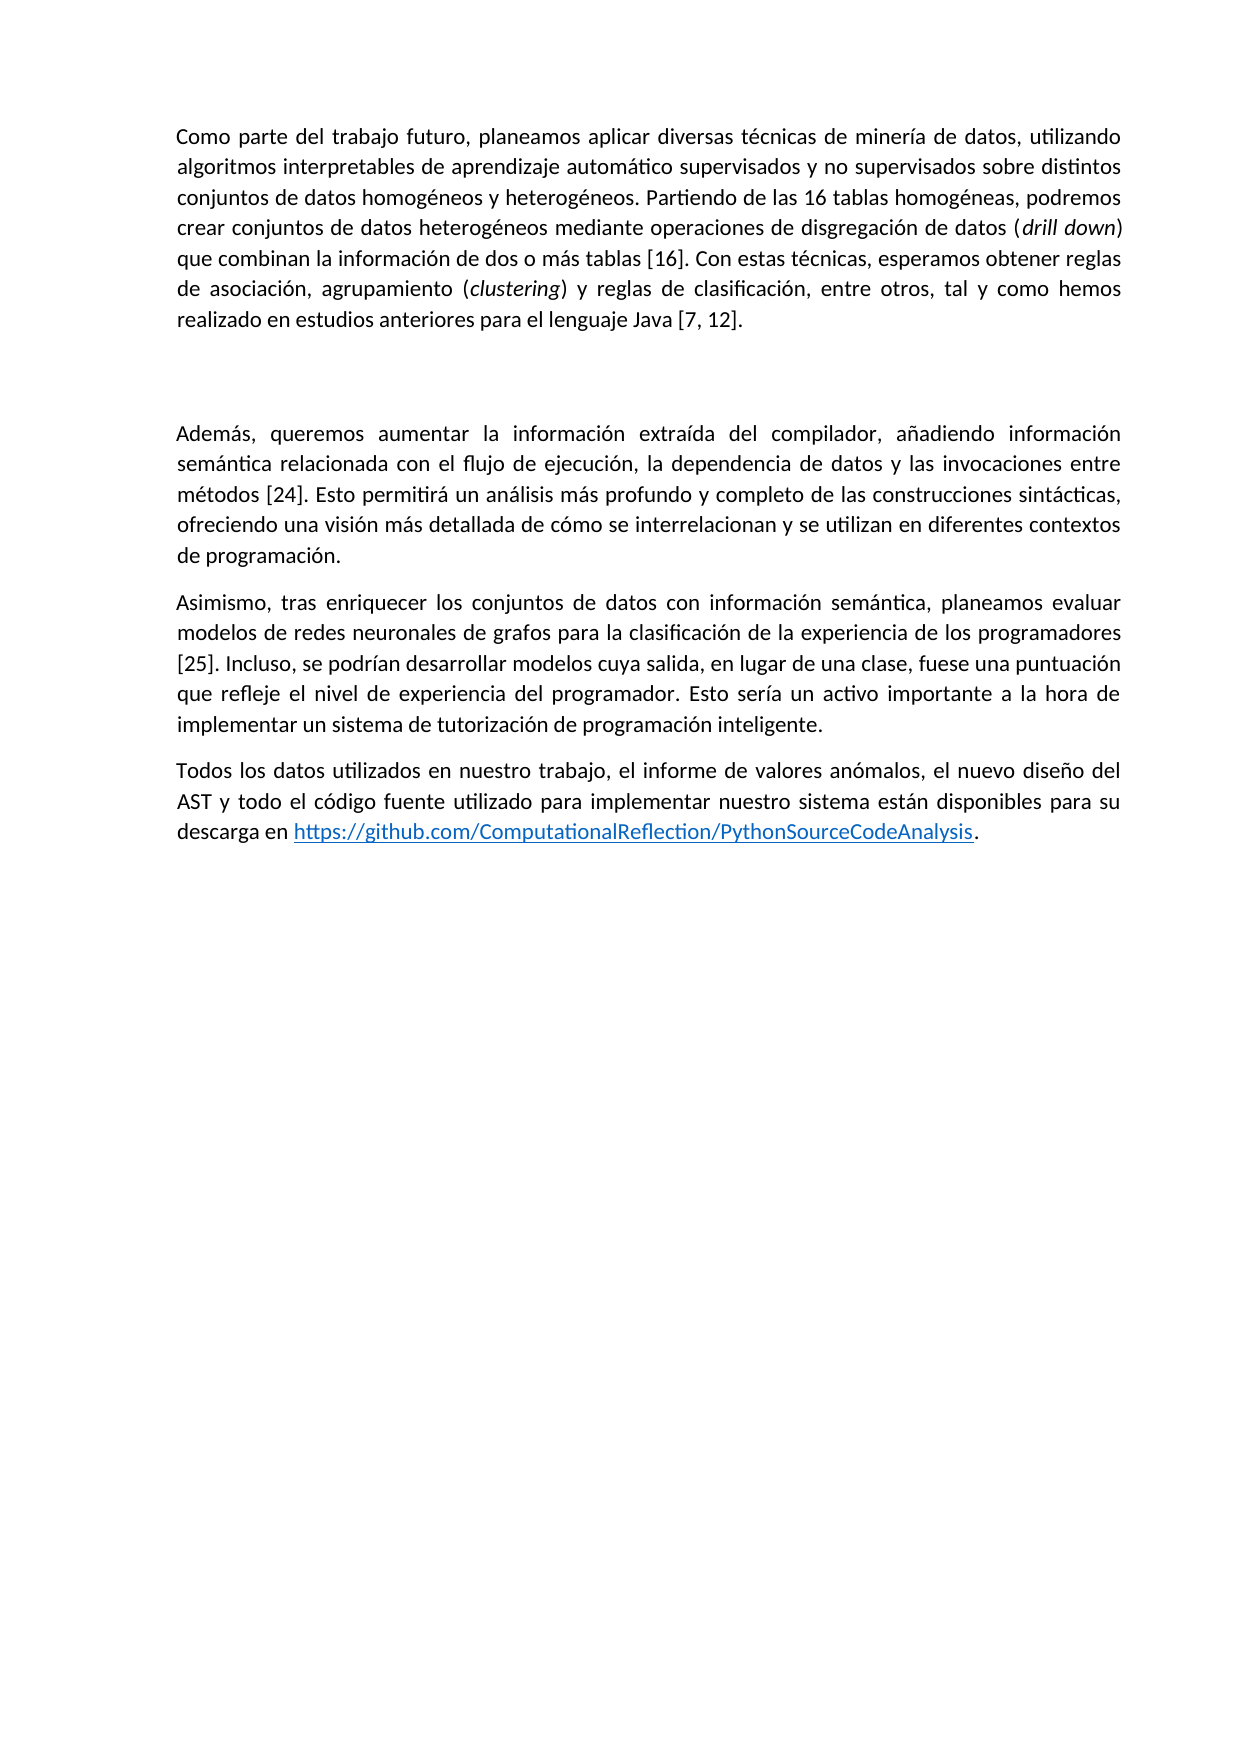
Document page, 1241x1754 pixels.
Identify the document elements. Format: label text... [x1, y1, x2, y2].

text Todos los datos utilizados en nuestro trabajo, el informe de valores anómalos, el nuevo diseño del AST y todo el código fuente utilizado para implementar nuestro sistema están disponibles para su descarga en https://github.com/ComputationalReflection/PythonSourceCodeAnalysis. [176, 756, 1123, 846]
text Como parte del trabajo futuro, planeamos aplicar diversas técnicas de minería de datos, utilizando algoritmos interpretables de aprendizaje automático supervisados y no supervisados sobre distintos conjuntos de datos homogéneos y heterogéneos. Partiendo de las 16 tablas homogéneas, podremos crear conjuntos de datos heterogéneos mediante operaciones de disgregación de datos (drill down) que combinan la información de dos o más tablas [16]. Con estas técnicas, esperamos obtener reglas de asociación, agrupamiento (clustering) y reglas de clasificación, entre otros, tal y como hemos realizado en estudios anteriores para el lenguaje Java [7, 12]. [176, 122, 1123, 333]
text Asimismo, tras enriquecer los conjuntos de datos con información semántica, planeamos evaluar modelos de redes neuronales de grafos para la clasificación de la experiencia de los programadores [25]. Incluso, se podrían desarrollar modelos cuya salida, en lugar de una clase, fuese una puntuación que refleje el nivel de experiencia del programador. Esto sería un activo importante a la hora de implementar un sistema de tutorización de programación inteligente. [176, 588, 1123, 738]
text Además, queremos aumentar la información extraída del compilador, añadiendo información semántica relacionada con el flujo de ejecución, la dependencia de datos y las invocaciones entre métodos [24]. Esto permitirá un análisis más profundo y completo de las construcciones sintácticas, ofreciendo una visión más detallada de cómo se interrelacionan y se utilizan en diferentes contextos de programación. [176, 419, 1123, 569]
